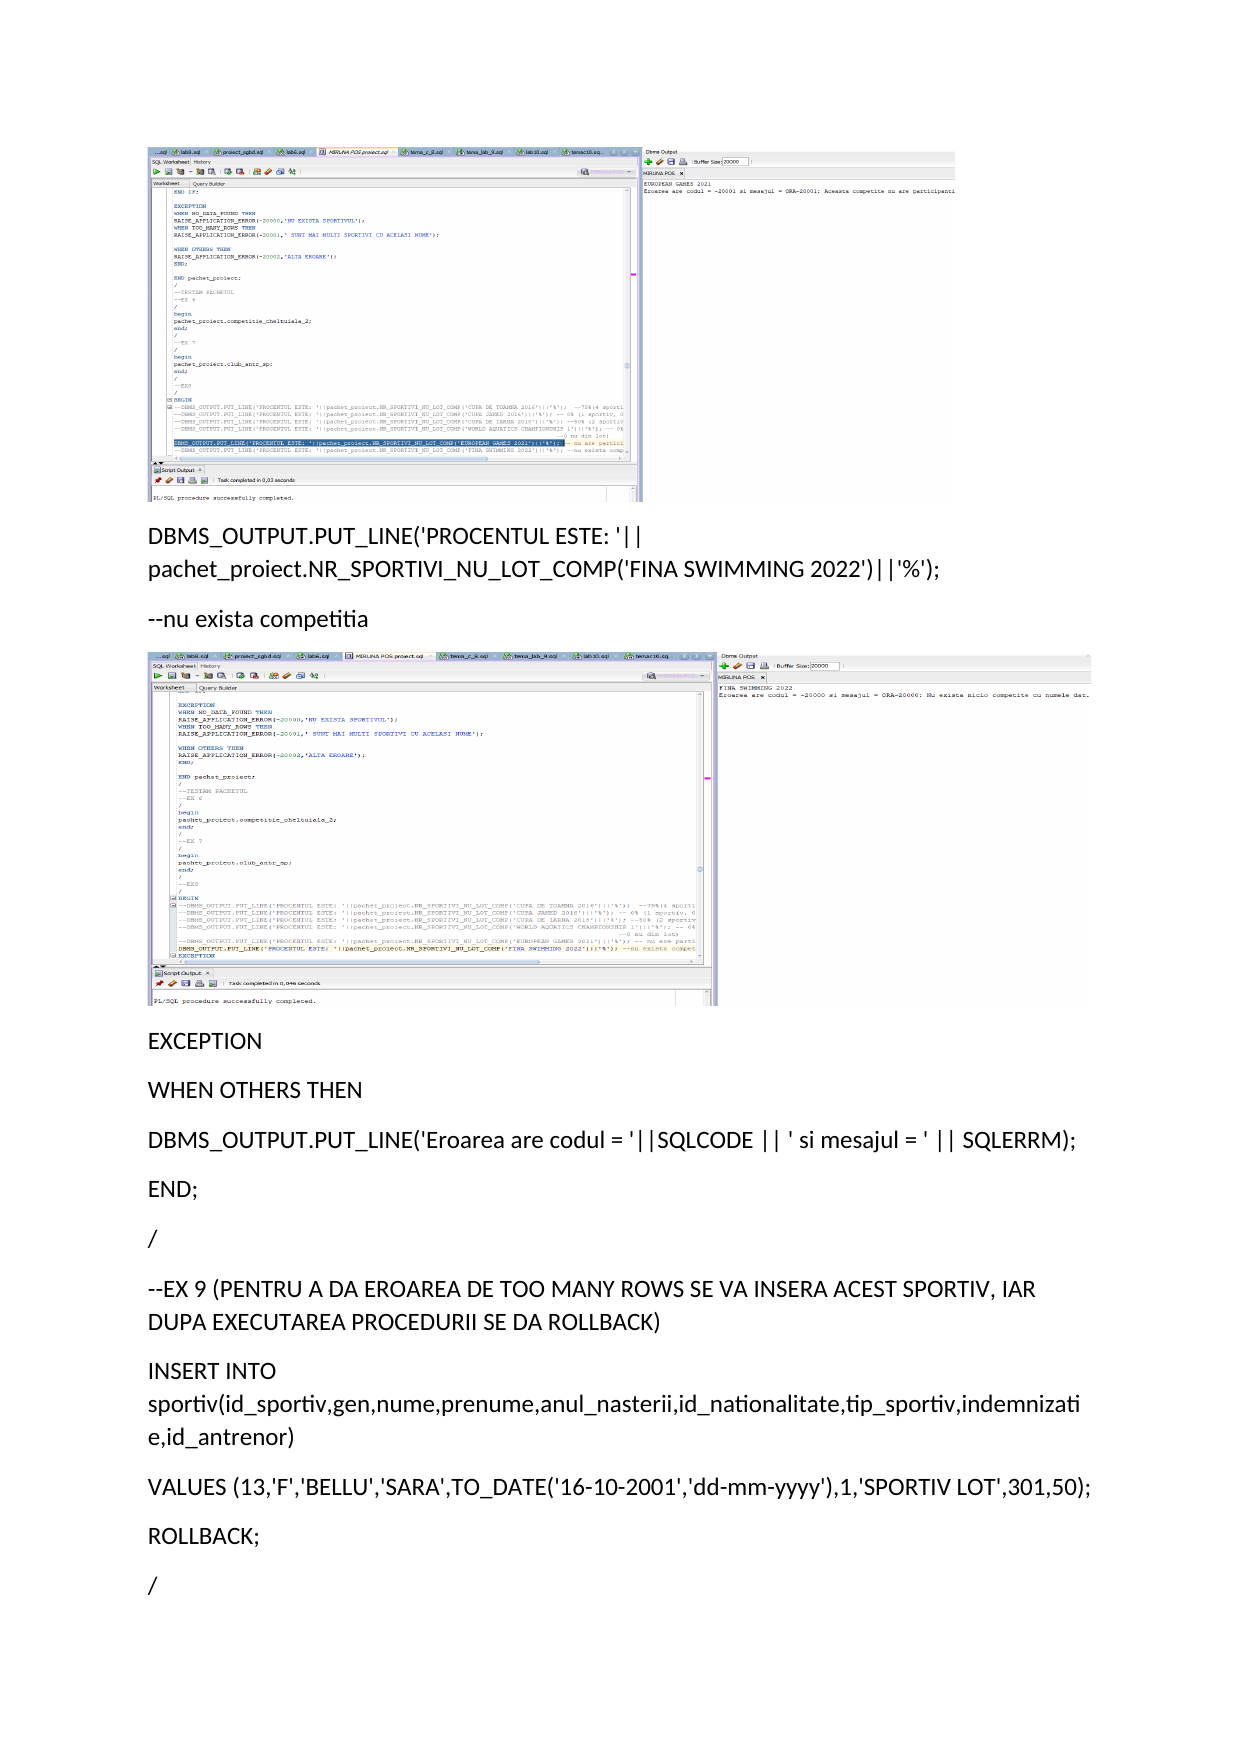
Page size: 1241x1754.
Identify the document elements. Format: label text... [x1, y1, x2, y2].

text --nu exista competitia [148, 603, 1093, 633]
text DBMS_OUTPUT.PUT_LINE('Eroarea are codul = '||SQLCODE || ' si mesajul = ' || SQLERRM); [148, 1124, 1093, 1154]
text DBMS_OUTPUT.PUT_LINE('PROCENTUL ESTE: '||pachet_proiect.NR_SPORTIVI_NU_LOT_COMP('FINA SWIMMING 2022')||'%'); [148, 520, 1093, 584]
text / [148, 1570, 1093, 1600]
picture [147, 147, 955, 502]
text --EX 9 (PENTRU A DA EROAREA DE TOO MANY ROWS SE VA INSERA ACEST SPORTIV, IAR DUPA EXECUTAREA PROCEDURII SE DA ROLLBACK) [148, 1273, 1093, 1336]
text ROLLBACK; [148, 1520, 1093, 1551]
text EXCEPTION [148, 1025, 1093, 1055]
text / [148, 1223, 1093, 1254]
text INSERT INTO sportiv(id_sportiv,gen,nume,prenume,anul_nasterii,id_nationalitate,tip_sportiv,indemnizatie,id_antrenor) [148, 1355, 1093, 1452]
text VALUES (13,'F','BELLU','SARA',TO_DATE('16-10-2001','dd-mm-yyyy'),1,'SPORTIV LOT',301,50); [148, 1471, 1093, 1501]
picture [147, 652, 1092, 1006]
text WHEN OTHERS THEN [148, 1074, 1093, 1105]
text END; [148, 1174, 1093, 1204]
